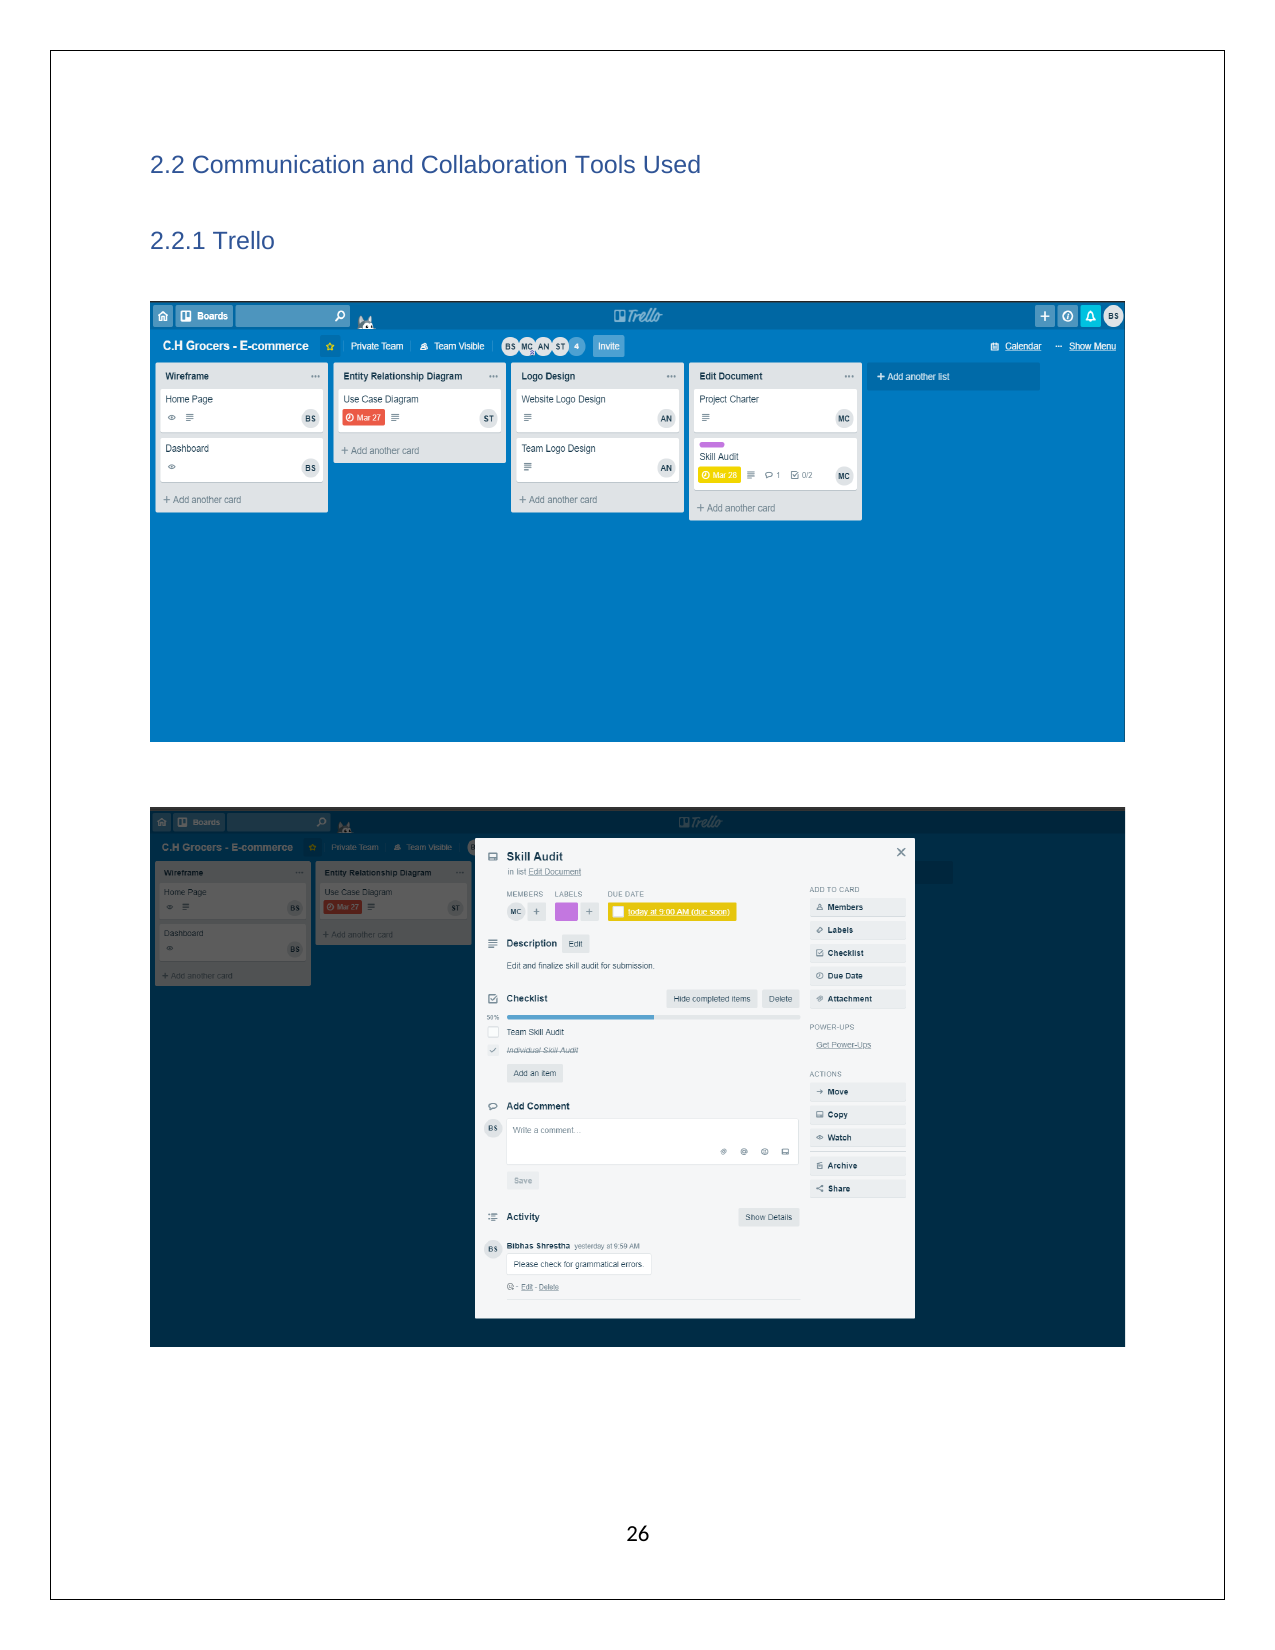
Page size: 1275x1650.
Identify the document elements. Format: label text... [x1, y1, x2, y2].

picture [150, 301, 1125, 742]
subtitle 2.2.1 Trello [150, 226, 1125, 254]
subtitle 2.2 Communication and Collaboration Tools Used [150, 150, 1125, 179]
picture [150, 807, 1125, 1347]
